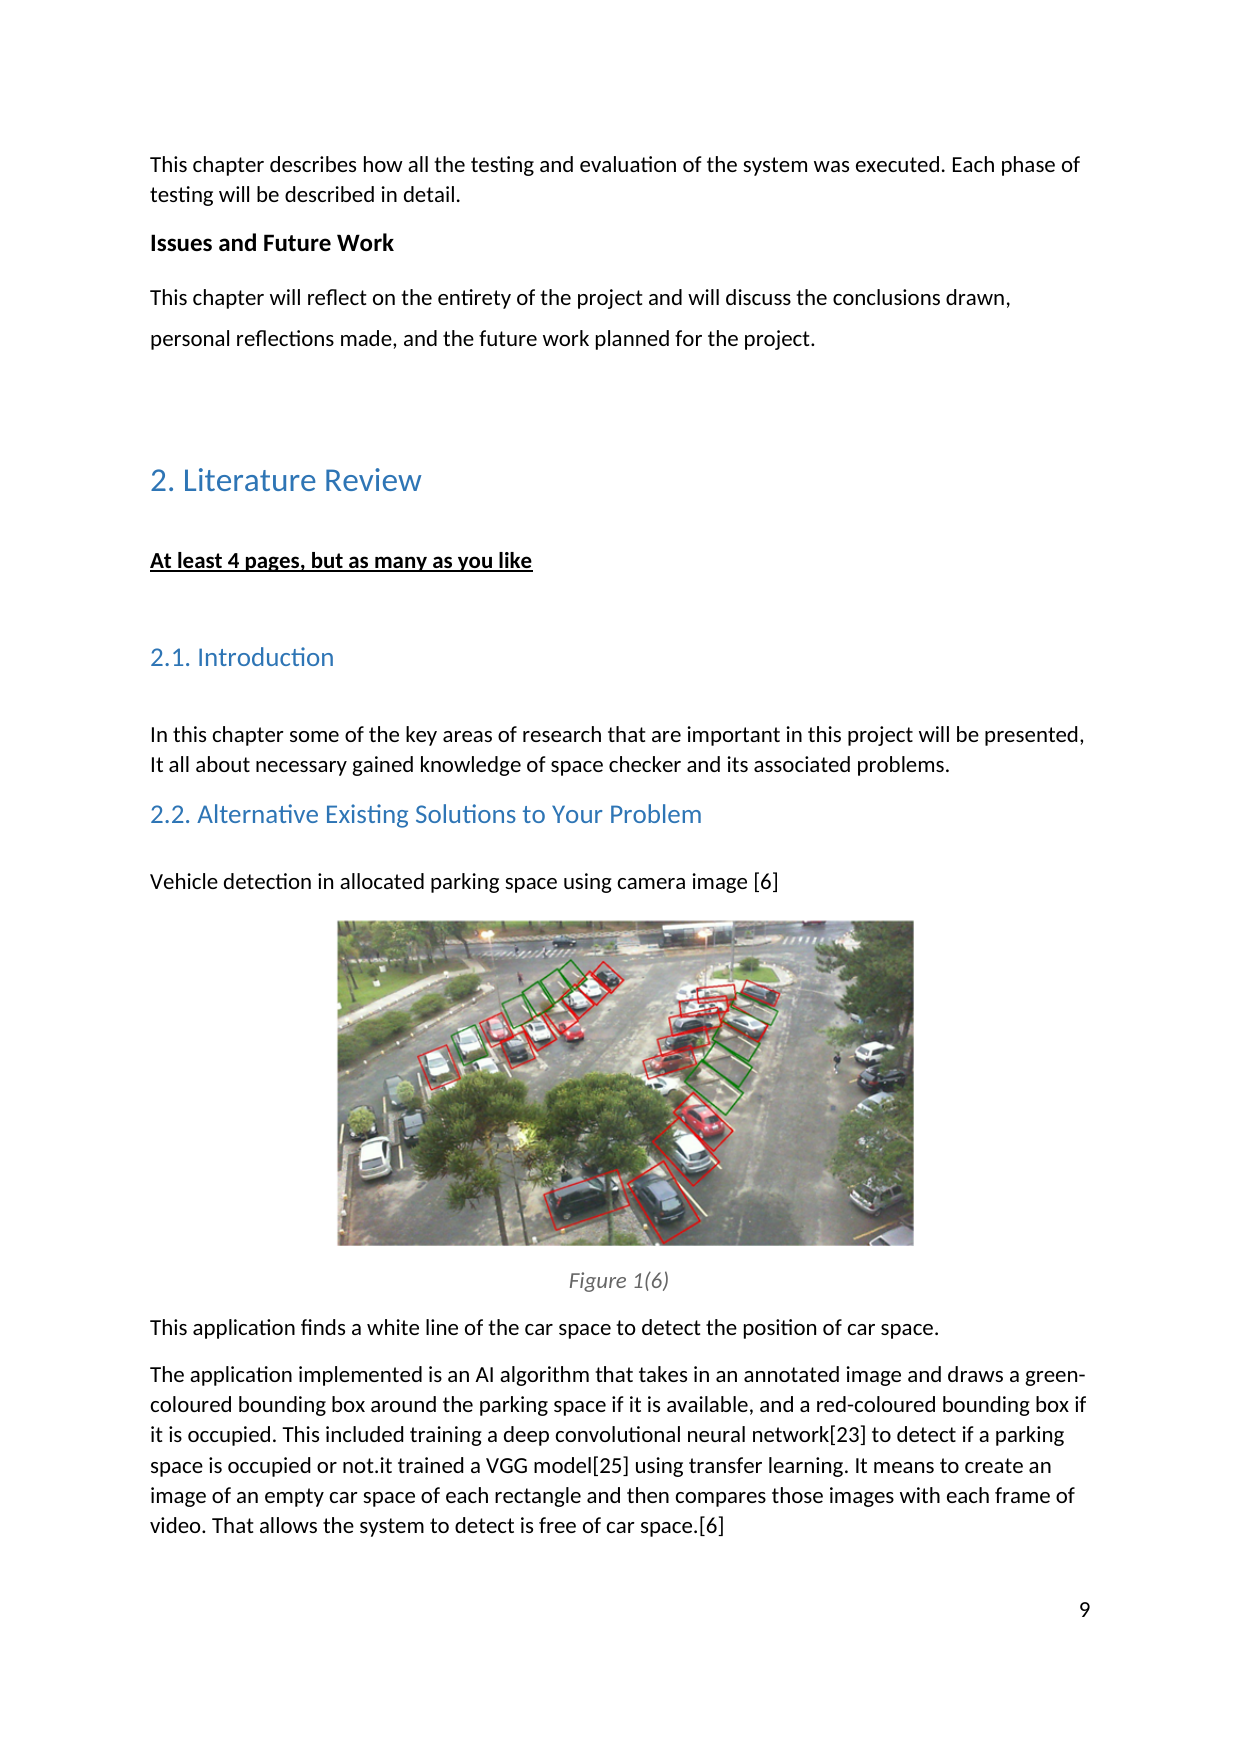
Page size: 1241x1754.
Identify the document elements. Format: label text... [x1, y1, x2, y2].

text At least 4 pages, but as many as you like [150, 546, 1090, 574]
text The application implemented is an AI algorithm that takes in an annotated image and draws a green-coloured bounding box around the parking space if it is available, and a red-coloured bounding box if it is occupied. This included training a deep convolutional neural network[23] to detect if a parking space is occupied or not.it trained a VGG model[25] using transfer learning. It means to create an image of an empty car space of each rectangle and then compares those images with each frame of video. That allows the system to detect is free of car space.[6] [150, 1360, 1090, 1539]
text Figure 1(6) [150, 1266, 1090, 1294]
picture [328, 913, 917, 1248]
text This chapter describes how all the testing and evaluation of the system was executed. Each phase of testing will be described in detail. [150, 150, 1090, 208]
subtitle 2.2. Alternative Existing Solutions to Your Problem [150, 797, 1090, 830]
subtitle 2. Literature Review [150, 458, 1090, 499]
subtitle Issues and Future Work [150, 227, 1090, 258]
subtitle 2.1. Introduction [150, 640, 1090, 673]
text In this chapter some of the key areas of research that are important in this project will be presented, It all about necessary gained knowledge of space checker and its associated problems. [150, 720, 1090, 778]
text This chapter will reflect on the entirety of the project and will discuss the conclusions drawn, personal reflections made, and the future work planned for the project. [150, 283, 1090, 353]
text This application finds a white line of the car space to detect the position of car space. [150, 1313, 1090, 1341]
text Vehicle detection in allocated parking space using camera image [6] [150, 867, 1090, 895]
